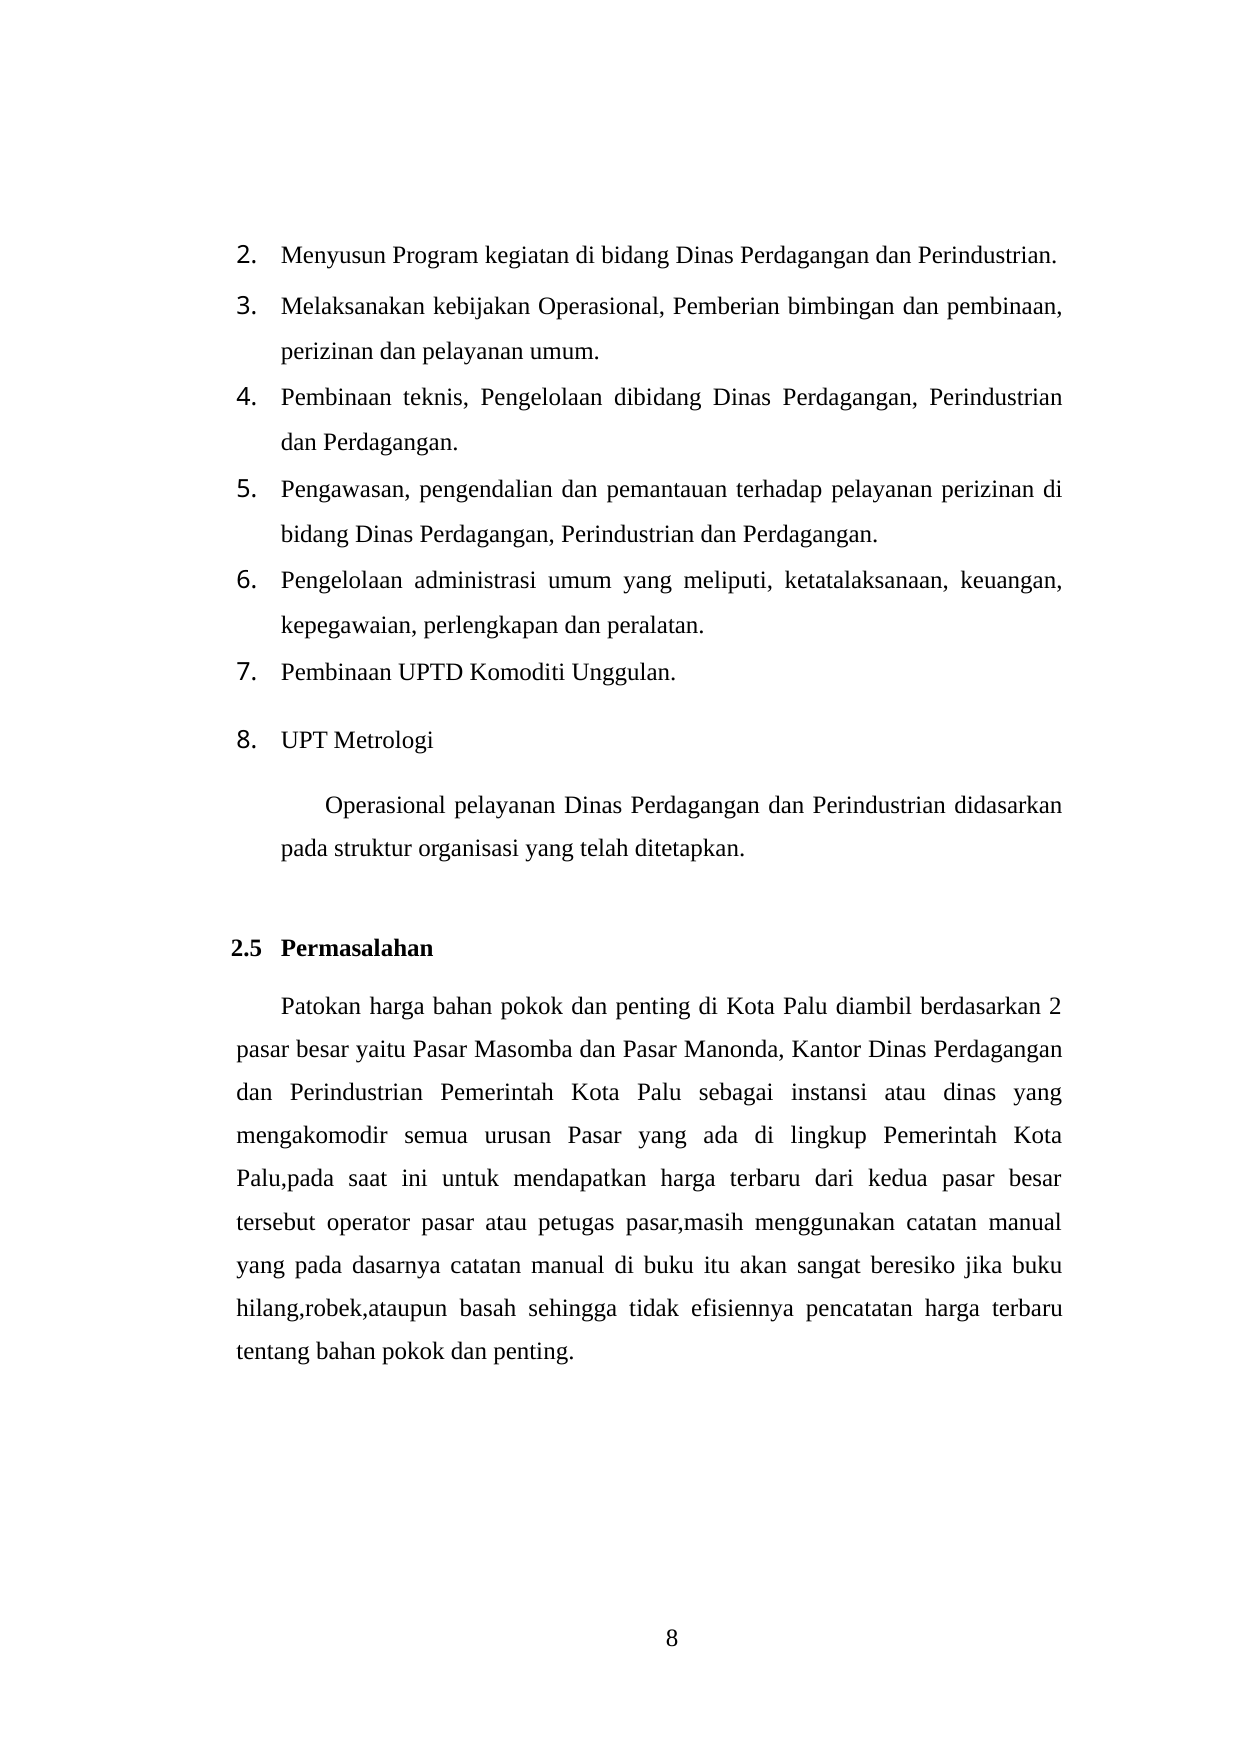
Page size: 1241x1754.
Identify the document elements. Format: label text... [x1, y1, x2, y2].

list Patokan harga bahan pokok dan penting di Kota Palu diambil berdasarkan 2 pasar besar yaitu Pasar Masomba dan Pasar Manonda, Kantor Dinas Perdagangan dan Perindustrian Pemerintah Kota Palu sebagai instansi atau dinas yang mengakomodir semua urusan Pasar yang ada di lingkup Pemerintah Kota Palu,pada saat ini untuk mendapatkan harga terbaru dari kedua pasar besar tersebut operator pasar atau petugas pasar,masih menggunakan catatan manual yang pada dasarnya catatan manual di buku itu akan sangat beresiko jika buku hilang,robek,ataupun basah sehingga tidak efisiennya pencatatan harga terbaru tentang bahan pokok dan penting. [236, 991, 1063, 1365]
list Pengawasan, pengendalian dan pemantauan terhadap pelayanan perizinan di bidang Dinas Perdagangan, Perindustrian dan Perdagangan. [236, 470, 1063, 548]
list Menyusun Program kegiatan di bidang Dinas Perdagangan dan Perindustrian. [236, 236, 1063, 270]
list Operasional pelayanan Dinas Perdagangan dan Perindustrian didasarkan pada struktur organisasi yang telah ditetapkan. [281, 790, 1063, 862]
list Pengelolaan administrasi umum yang meliputi, ketatalaksanaan, keuangan, kepegawaian, perlengkapan dan peralatan. [236, 562, 1063, 639]
list Permasalahan [231, 933, 1063, 962]
list Melaksanakan kebijakan Operasional, Pemberian bimbingan dan pembinaan, perizinan dan pelayanan umum. [236, 287, 1063, 364]
list UPT Metrologi [236, 722, 1063, 756]
list Pembinaan teknis, Pengelolaan dibidang Dinas Perdagangan, Perindustrian dan Perdagangan. [236, 379, 1063, 456]
list Pembinaan UPTD Komoditi Unggulan. [236, 653, 1063, 688]
